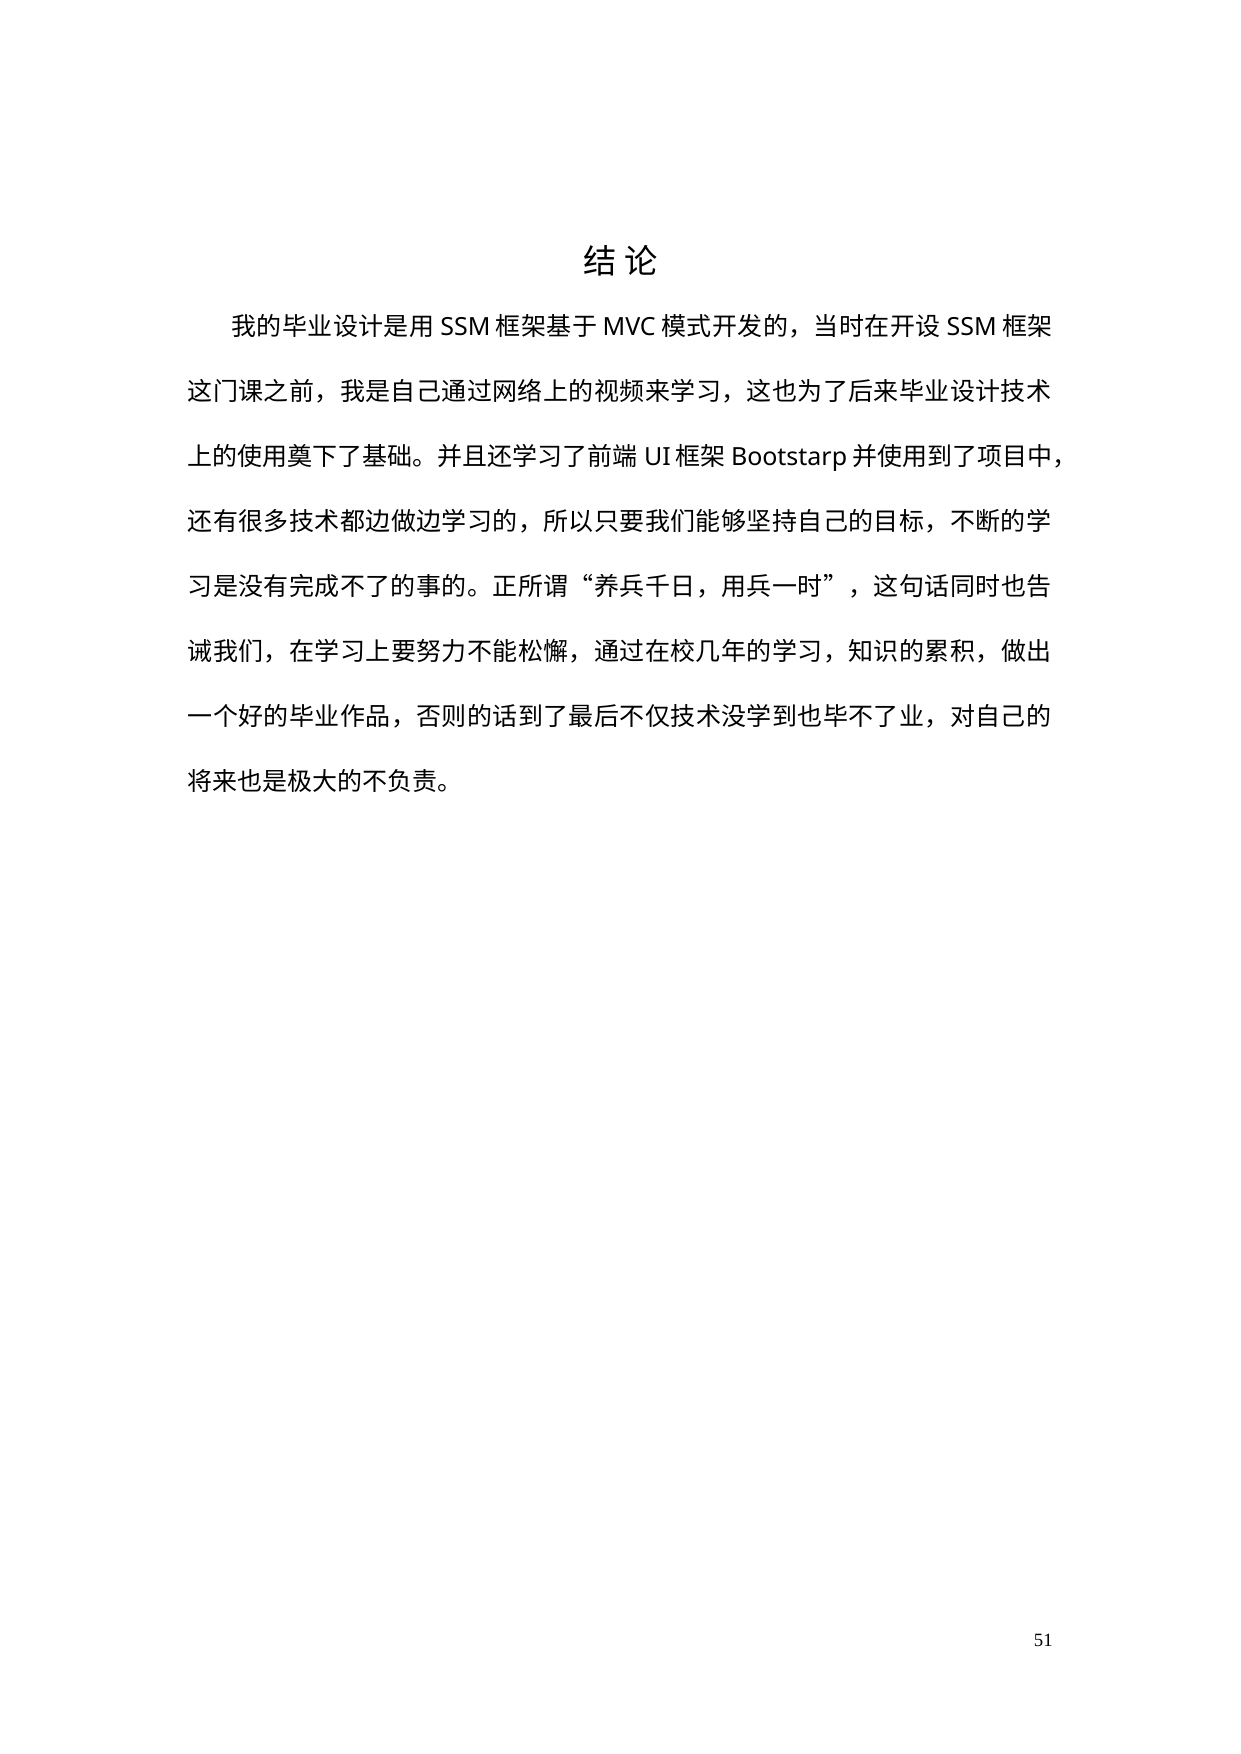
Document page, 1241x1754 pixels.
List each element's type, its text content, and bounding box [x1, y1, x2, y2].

text 结 论 [187, 227, 1053, 292]
text 我的毕业设计是用SSM框架基于MVC模式开发的，当时在开设SSM框架这门课之前，我是自己通过网络上的视频来学习，这也为了后来毕业设计技术上的使用奠下了基础。并且还学习了前端UI框架Bootstarp并使用到了项目中，还有很多技术都边做边学习的，所以只要我们能够坚持自己的目标，不断的学习是没有完成不了的事的。正所谓“养兵千日，用兵一时”，这句话同时也告诫我们，在学习上要努力不能松懈，通过在校几年的学习，知识的累积，做出一个好的毕业作品，否则的话到了最后不仅技术没学到也毕不了业，对自己的将来也是极大的不负责。 [187, 292, 1053, 812]
